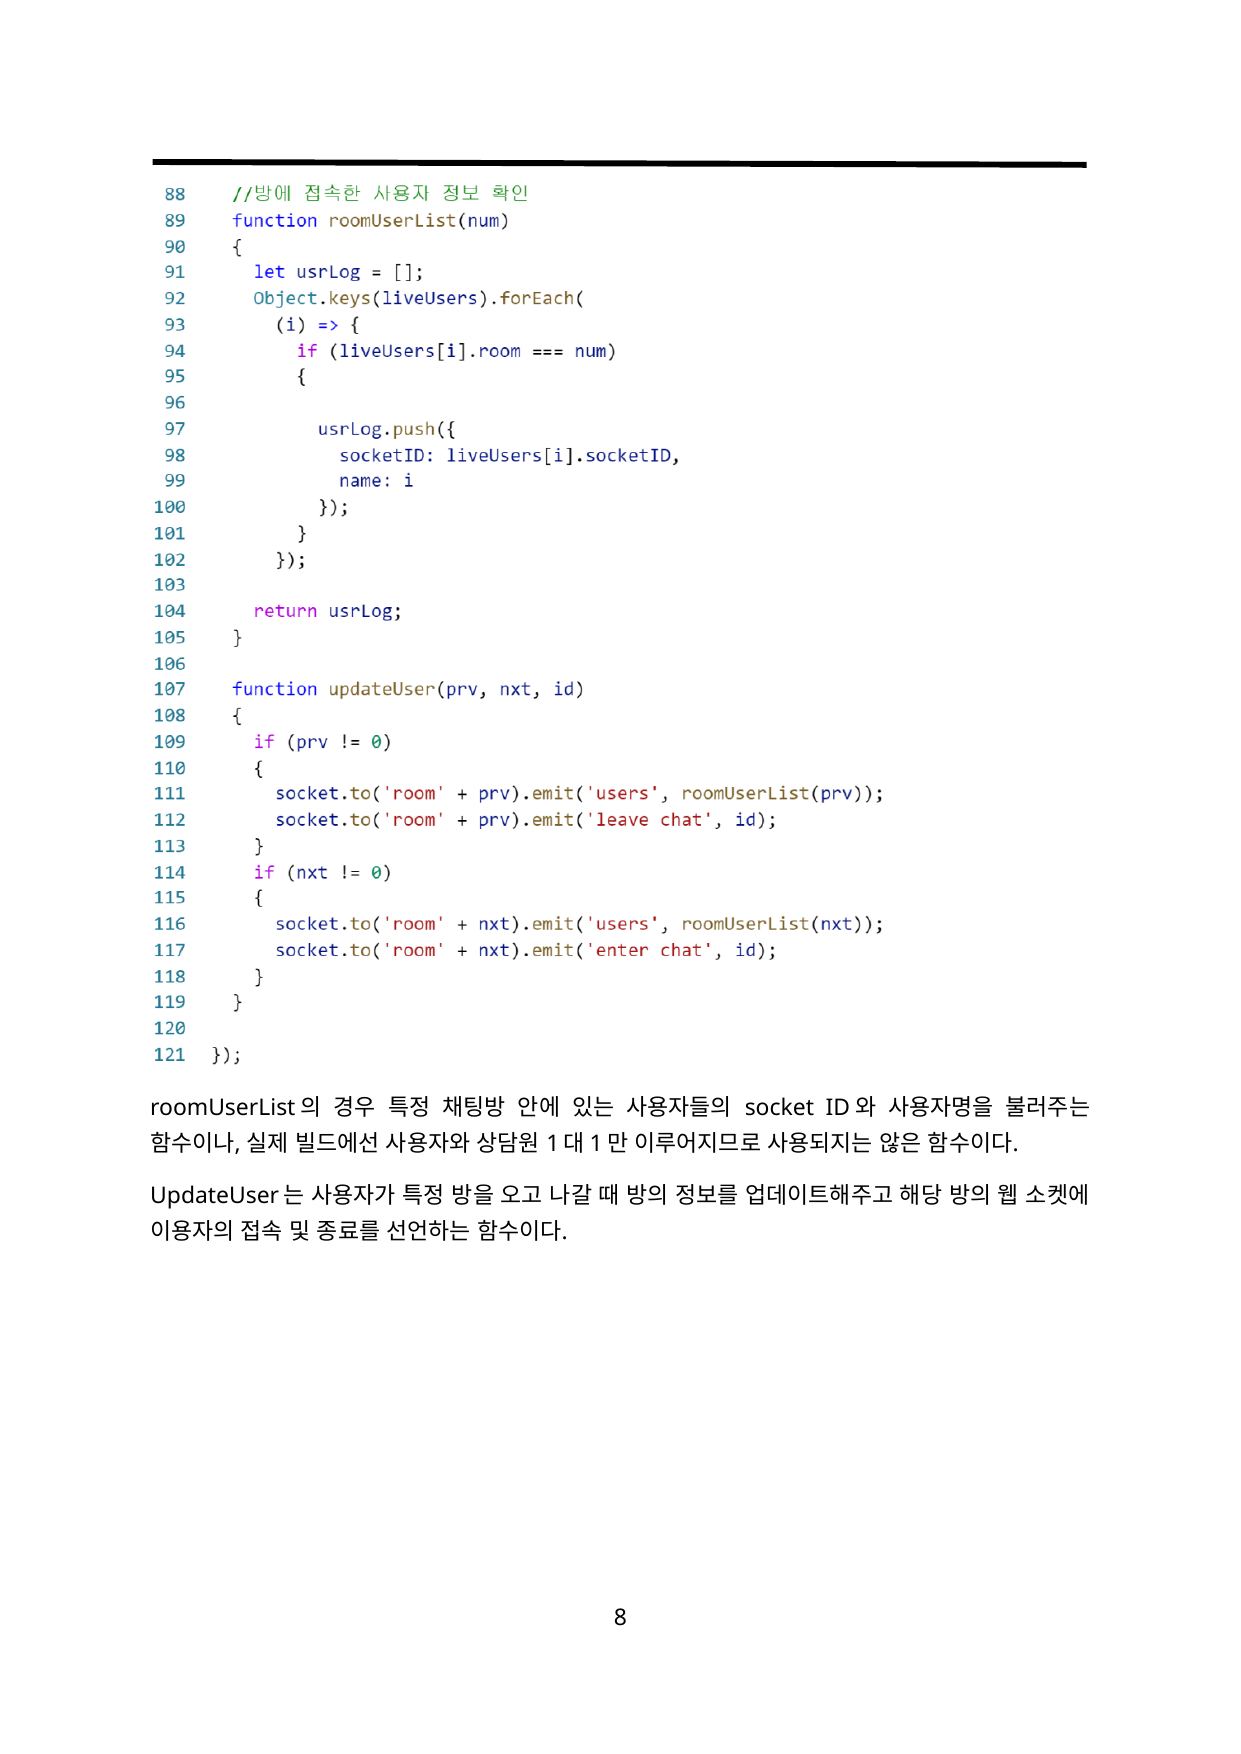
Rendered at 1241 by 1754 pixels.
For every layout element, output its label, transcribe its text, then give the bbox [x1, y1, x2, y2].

picture [150, 177, 1090, 1070]
text UpdateUser는 사용자가 특정 방을 오고 나갈 때 방의 정보를 업데이트해주고 해당 방의 웹 소켓에 이용자의 접속 및 종료를 선언하는 함수이다. [150, 1177, 1090, 1246]
text roomUserList의 경우 특정 채팅방 안에 있는 사용자들의 socket ID와 사용자명을 불러주는 함수이나, 실제 빌드에선 사용자와 상담원 1대1만 이루어지므로 사용되지는 않은 함수이다. [150, 1088, 1090, 1158]
